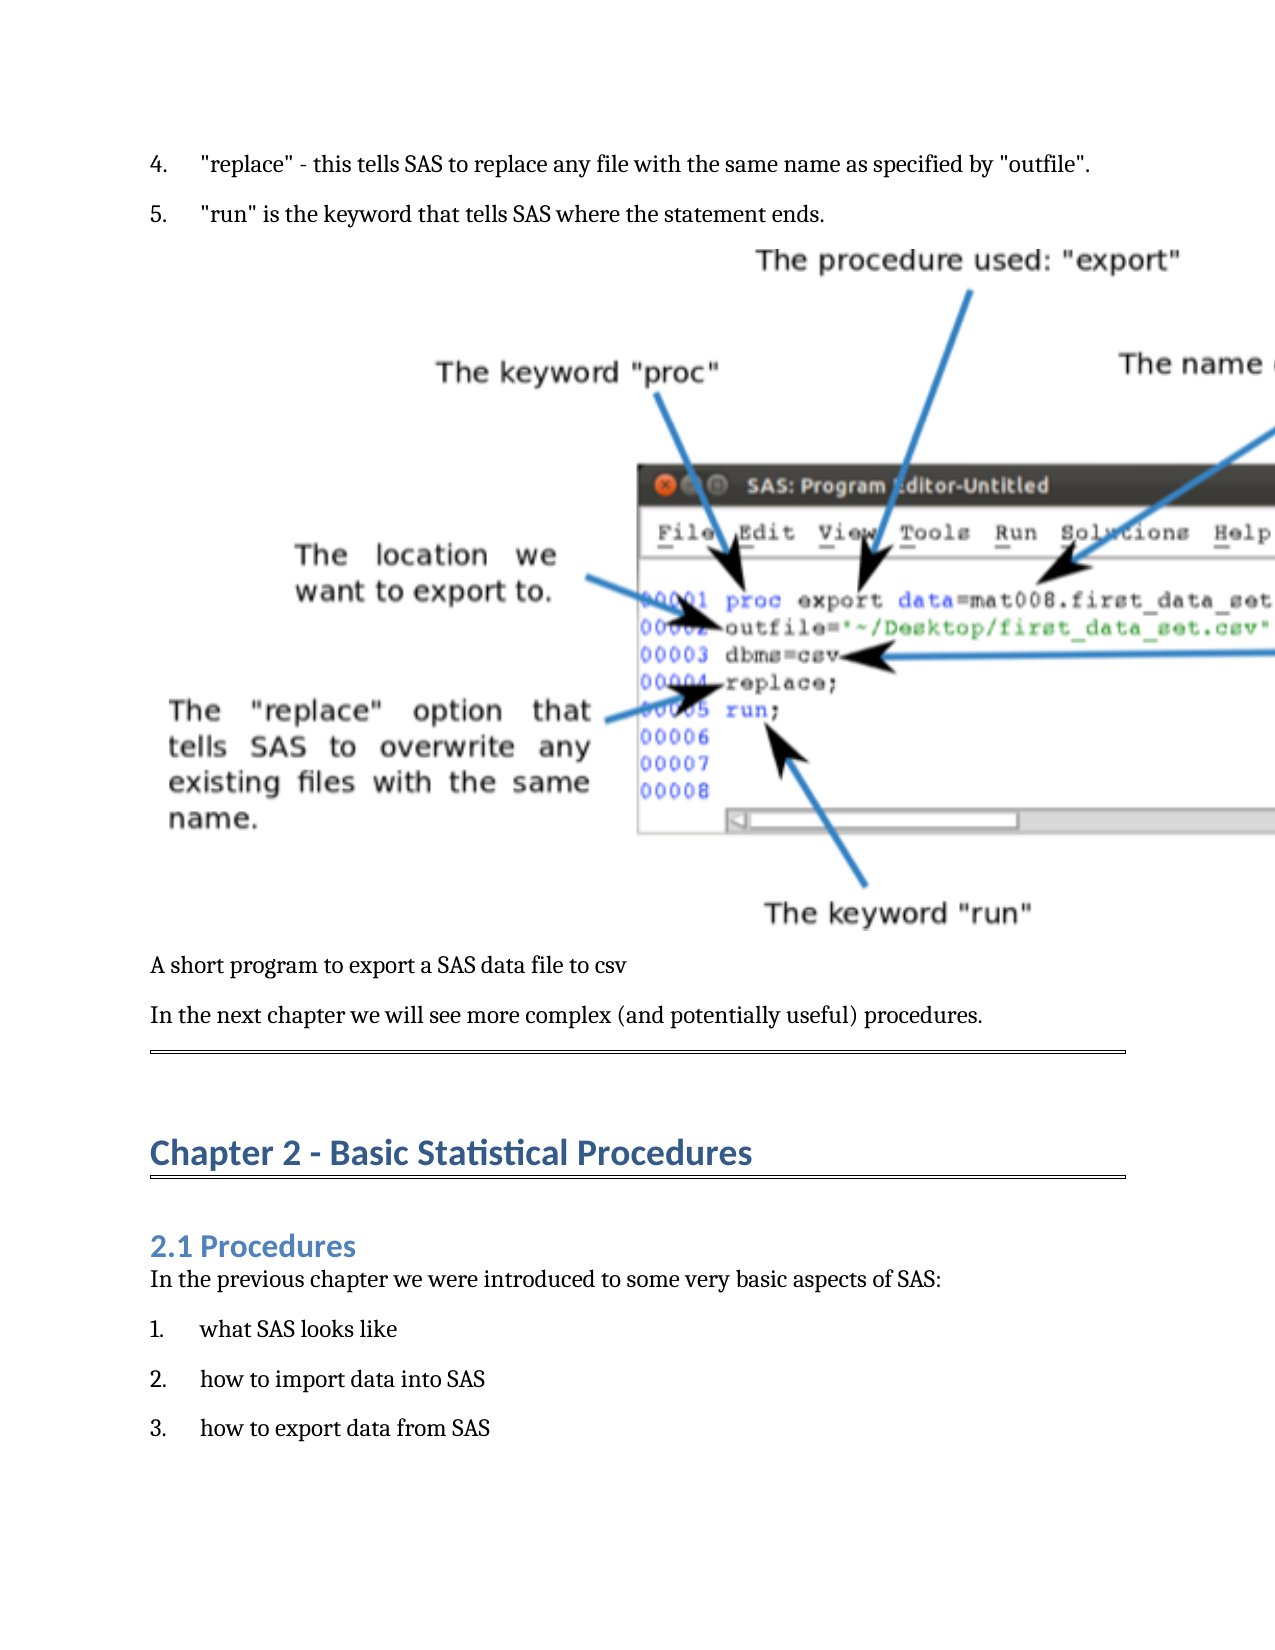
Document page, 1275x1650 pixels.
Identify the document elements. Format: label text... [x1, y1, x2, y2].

text In the next chapter we will see more complex (and potentially useful) procedures. [150, 1001, 1125, 1029]
text In the previous chapter we were introduced to some very basic aspects of SAS: [150, 1265, 1125, 1294]
picture [168, 249, 1275, 931]
subtitle Chapter 2 - Basic Statistical Procedures [150, 1129, 1125, 1175]
list how to import data into SAS [150, 1364, 1125, 1393]
list how to export data from SAS [150, 1414, 1125, 1443]
list "run" is the keyword that tells SAS where the statement ends. [150, 199, 1125, 228]
list "replace" - this tells SAS to replace any file with the same name as specified by "outfile". [150, 150, 1125, 179]
list what SAS looks like [150, 1315, 1125, 1344]
subtitle 2.1 Procedures [150, 1224, 1125, 1265]
